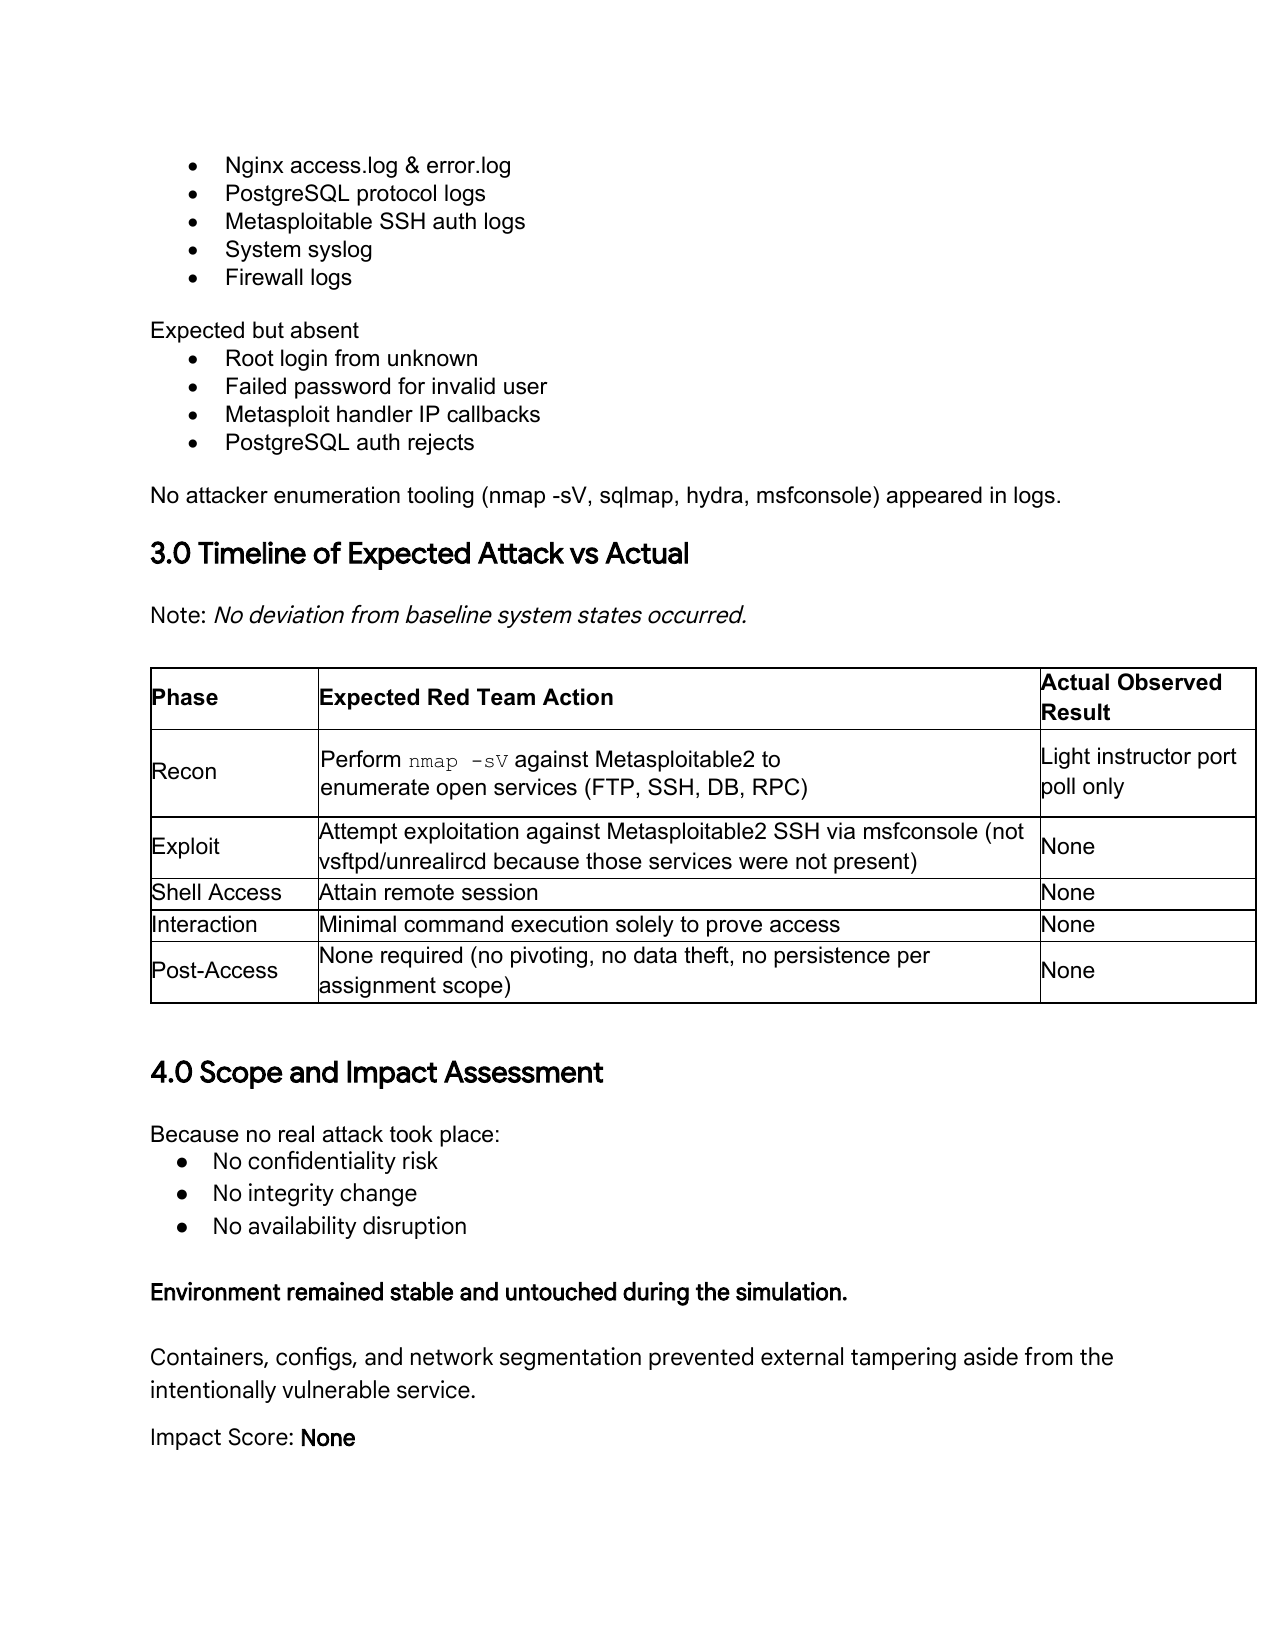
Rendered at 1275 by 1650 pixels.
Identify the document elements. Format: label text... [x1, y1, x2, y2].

table_cell Light instructor port poll only [1041, 730, 1255, 816]
table_header Actual Observed Result [1041, 669, 1255, 728]
table_cell None required (no pivoting, no data theft, no persistence per assignment scope) [319, 942, 1040, 1002]
table_cell None [1041, 942, 1255, 1002]
list Firewall logs [187, 262, 1125, 291]
table_cell Shell Access [152, 879, 318, 909]
table_cell Interaction [152, 911, 318, 941]
table_cell Attempt exploitation against Metasploitable2 SSH via msfconsole (not vsftpd/unrealircd because those services were not present) [319, 818, 1040, 878]
table_cell Attain remote session [319, 879, 1040, 909]
table_header Expected Red Team Action [319, 669, 1040, 728]
subtitle 4.0 Scope and Impact Assessment [150, 1054, 1125, 1090]
text Note: No deviation from baseline system states occurred. [150, 602, 1125, 630]
table_cell Post-Access [152, 942, 318, 1002]
list No availability disruption [175, 1212, 1125, 1241]
list No attacker enumeration tooling (nmap -sV, sqlmap, hydra, msfconsole) appeared in logs. [150, 482, 1125, 508]
list Metasploit handler IP callbacks [187, 399, 1125, 428]
list System syslog [187, 234, 1125, 262]
list PostgreSQL protocol logs [187, 178, 1125, 206]
table_cell None [1041, 911, 1255, 941]
list Metasploitable SSH auth logs [187, 206, 1125, 234]
table_cell None [1041, 818, 1255, 878]
subtitle 3.0 Timeline of Expected Attack vs Actual [150, 535, 1125, 571]
table_cell Recon [152, 730, 318, 816]
list PostgreSQL auth rejects [187, 428, 1125, 456]
table_header Phase [152, 669, 318, 728]
list Failed password for invalid user [187, 371, 1125, 399]
text Environment remained stable and untouched during the simulation. [150, 1278, 1125, 1306]
list No confidentiality risk [175, 1147, 1125, 1176]
table_cell None [1041, 879, 1255, 909]
table_cell [319, 730, 1040, 816]
table_cell Exploit [152, 818, 318, 878]
table_cell Minimal command execution solely to prove access [319, 911, 1040, 941]
list Root login from unknown [187, 343, 1125, 371]
list Nginx access.log & error.log [187, 150, 1125, 178]
list No integrity change [175, 1179, 1125, 1208]
text Containers, configs, and network segmentation prevented external tampering aside from the intentionally vulnerable service. [150, 1343, 1125, 1404]
text Impact Score: None [150, 1423, 1125, 1452]
list Because no real attack took place: [150, 1121, 1125, 1147]
list Expected but absent [150, 317, 1125, 343]
